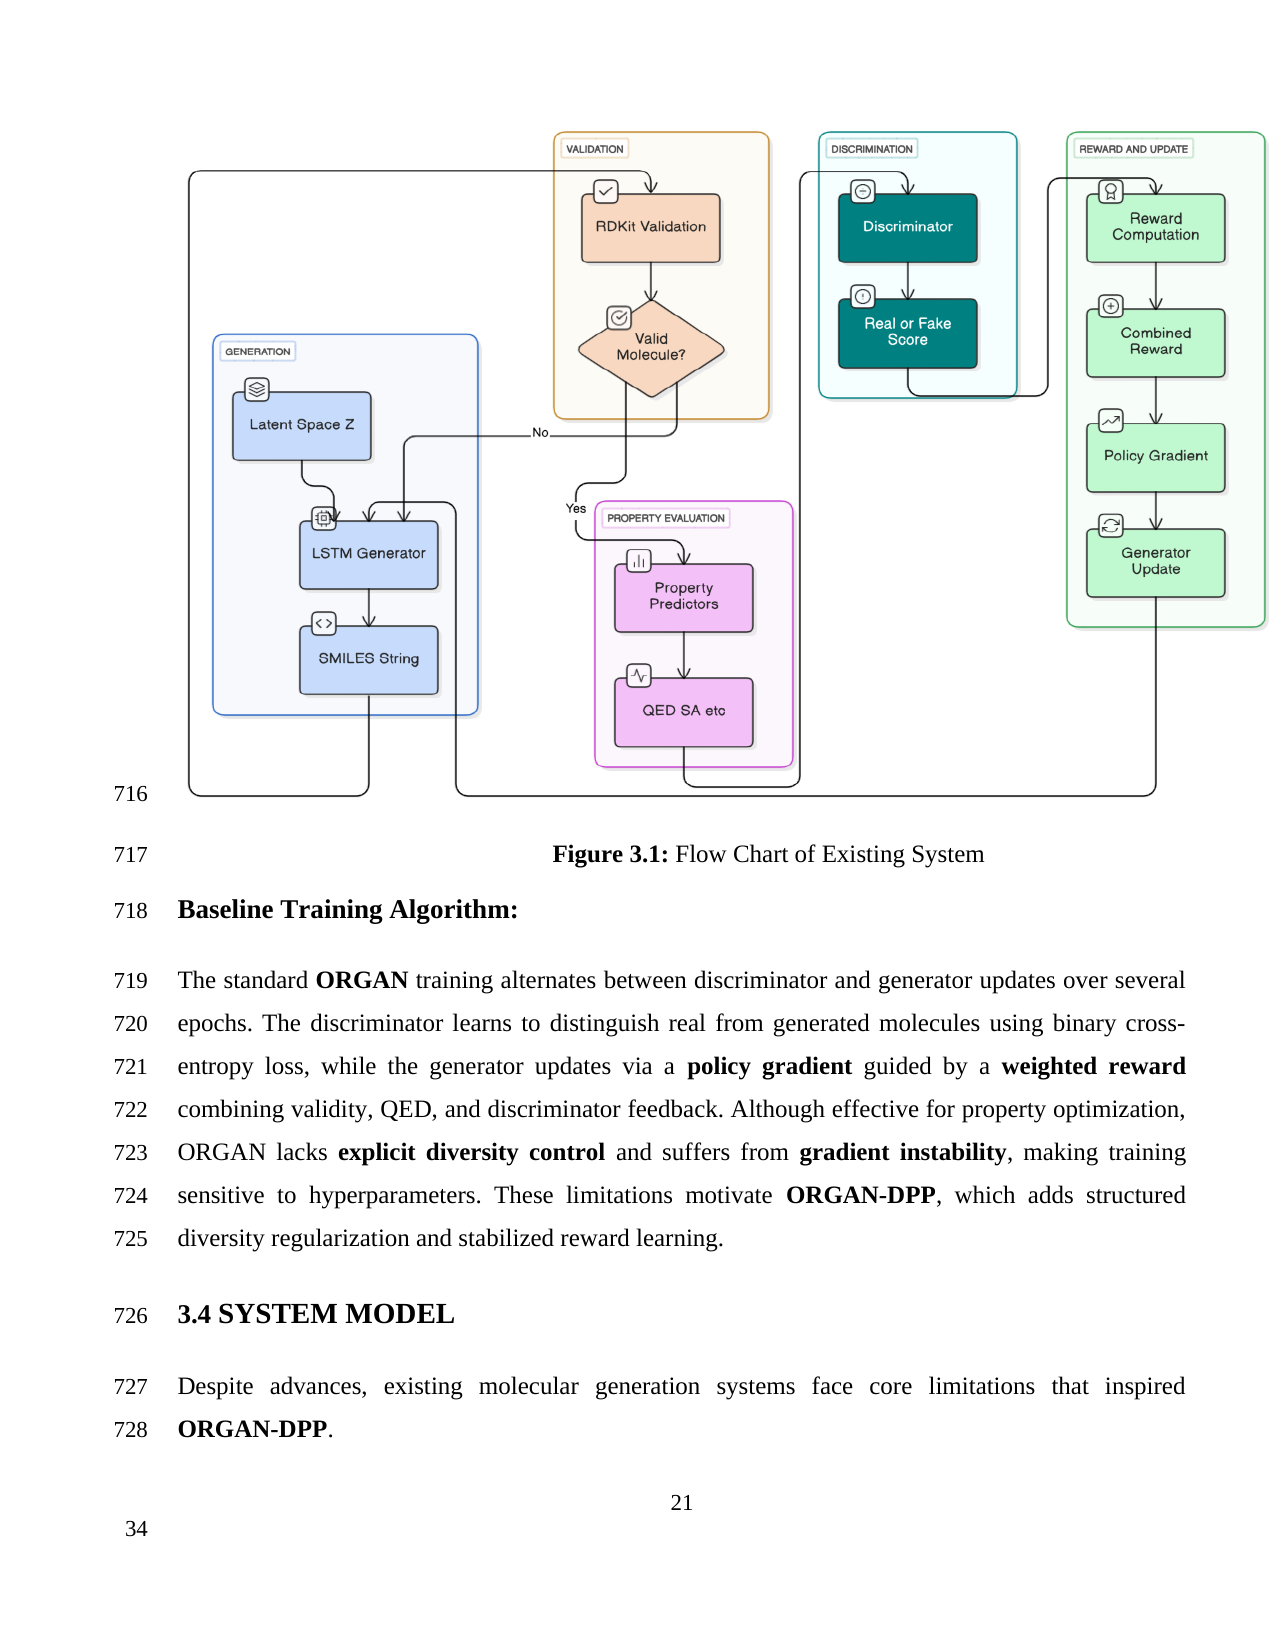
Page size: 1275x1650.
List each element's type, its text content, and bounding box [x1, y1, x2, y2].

subtitle Baseline Training Algorithm: [177, 893, 1186, 924]
picture [177, 118, 1275, 802]
text The standard ORGAN training alternates between discriminator and generator updates over several epochs. The discriminator learns to distinguish real from generated molecules using binary cross-entropy loss, while the generator updates via a policy gradient guided by a weighted reward combining validity, QED, and discriminator feedback. Although effective for property optimization, ORGAN lacks explicit diversity control and suffers from gradient instability, making training sensitive to hyperparameters. These limitations motivate ORGAN-DPP, which adds structured diversity regularization and stabilized reward learning. [177, 965, 1186, 1252]
text Figure 3.1: Flow Chart of Existing System [477, 839, 1186, 868]
text Despite advances, existing molecular generation systems face core limitations that inspired ORGAN-DPP. [177, 1371, 1186, 1443]
subtitle 3.4 SYSTEM MODEL [177, 1296, 1186, 1329]
